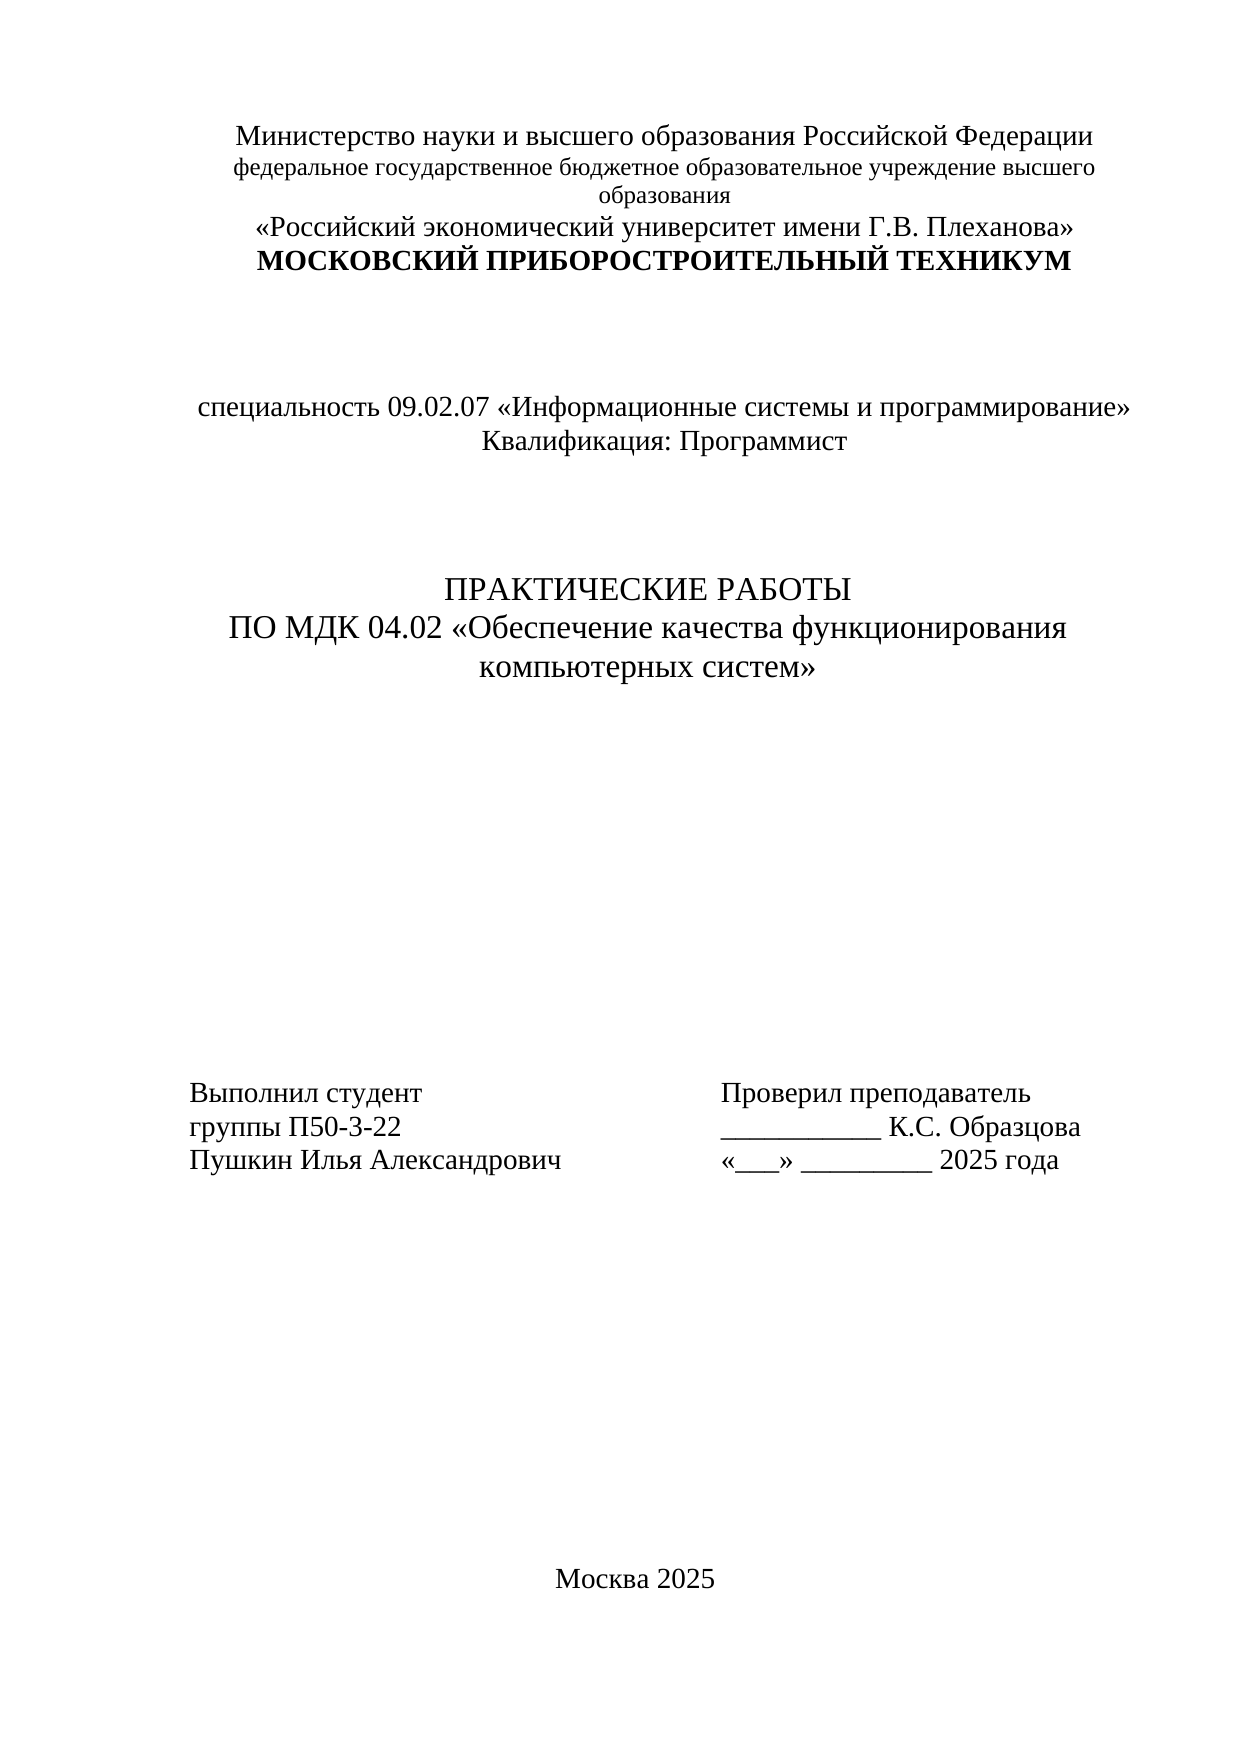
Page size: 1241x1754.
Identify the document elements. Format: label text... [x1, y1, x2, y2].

text «Российский экономический университет имени Г.В. Плеханова» [177, 209, 1152, 243]
text ПРАКТИЧЕСКИЕ РАБОТЫ [177, 569, 1118, 608]
text МОСКОВСКИЙ ПРИБОРОСТРОИТЕЛЬНЫЙ ТЕХНИКУМ [177, 243, 1152, 276]
text федеральное государственное бюджетное образовательное учреждение высшего образования [177, 152, 1152, 209]
text специальность 09.02.07 «Информационные системы и программирование» [177, 389, 1152, 423]
text Москва 2025 [118, 1562, 1152, 1595]
text Министерство науки и высшего образования Российской Федерации [177, 118, 1152, 152]
table_header Проверил преподаватель ___________ К.С. Образцова «___» _________ 2025 года [709, 1075, 1137, 1246]
text ПО МДК 04.02 «Обеспечение качества функционирования компьютерных систем» [177, 608, 1118, 684]
table_header Выполнил студент группы П50-3-22 Пушкин Илья Александрович [177, 1075, 709, 1246]
text Квалификация: Программист [177, 423, 1152, 456]
